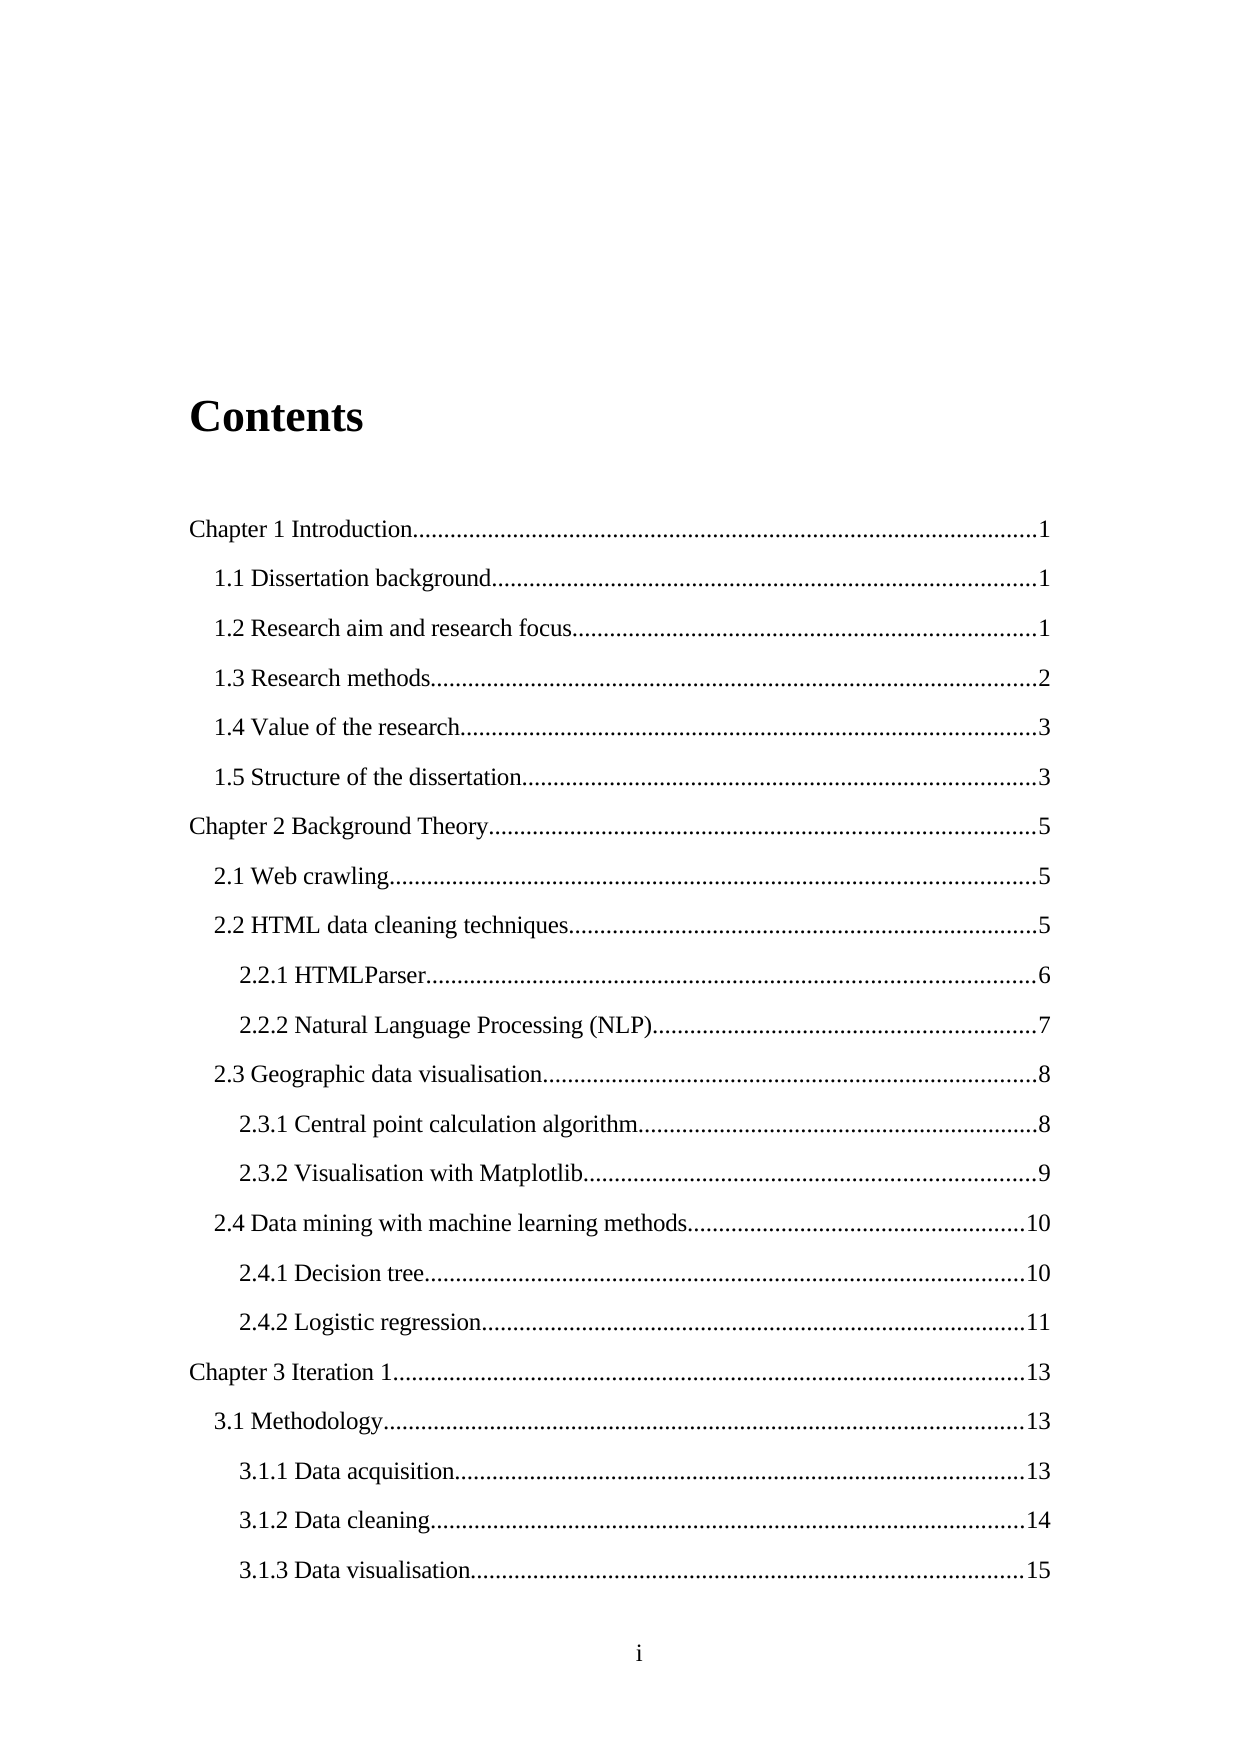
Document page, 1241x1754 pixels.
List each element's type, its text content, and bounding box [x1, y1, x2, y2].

text 2.2.1 HTMLParser 6 [239, 960, 1051, 989]
text 1.3 Research methods 2 [214, 663, 1051, 691]
text 3.1 Methodology 13 [214, 1406, 1051, 1435]
text 3.1.2 Data cleaning 14 [239, 1506, 1051, 1534]
text 2.3.2 Visualisation with Matplotlib 9 [239, 1158, 1051, 1187]
text 3.1.1 Data acquisition 13 [239, 1456, 1051, 1485]
text Chapter 1 Introduction 1 [189, 514, 1051, 543]
text Chapter 3 Iteration 1 13 [189, 1357, 1051, 1386]
text 2.3 Geographic data visualisation 8 [214, 1059, 1051, 1088]
text 1.5 Structure of the dissertation 3 [214, 762, 1051, 791]
text Chapter 2 Background Theory 5 [189, 811, 1051, 840]
text 1.4 Value of the research 3 [214, 712, 1051, 741]
text 1.2 Research aim and research focus 1 [214, 613, 1051, 642]
text 2.3.1 Central point calculation algorithm 8 [239, 1109, 1051, 1138]
text 3.1.3 Data visualisation 15 [239, 1555, 1051, 1584]
text 2.2.2 Natural Language Processing (NLP) 7 [239, 1010, 1051, 1038]
text 2.4.2 Logistic regression 11 [239, 1307, 1051, 1336]
text 2.4.1 Decision tree 10 [239, 1258, 1051, 1286]
text 2.4 Data mining with machine learning methods 10 [214, 1208, 1051, 1237]
text 2.2 HTML data cleaning techniques 5 [214, 911, 1051, 939]
text 2.1 Web crawling 5 [214, 861, 1051, 890]
subtitle Contents [189, 388, 1051, 441]
text 1.1 Dissertation background 1 [214, 563, 1051, 592]
